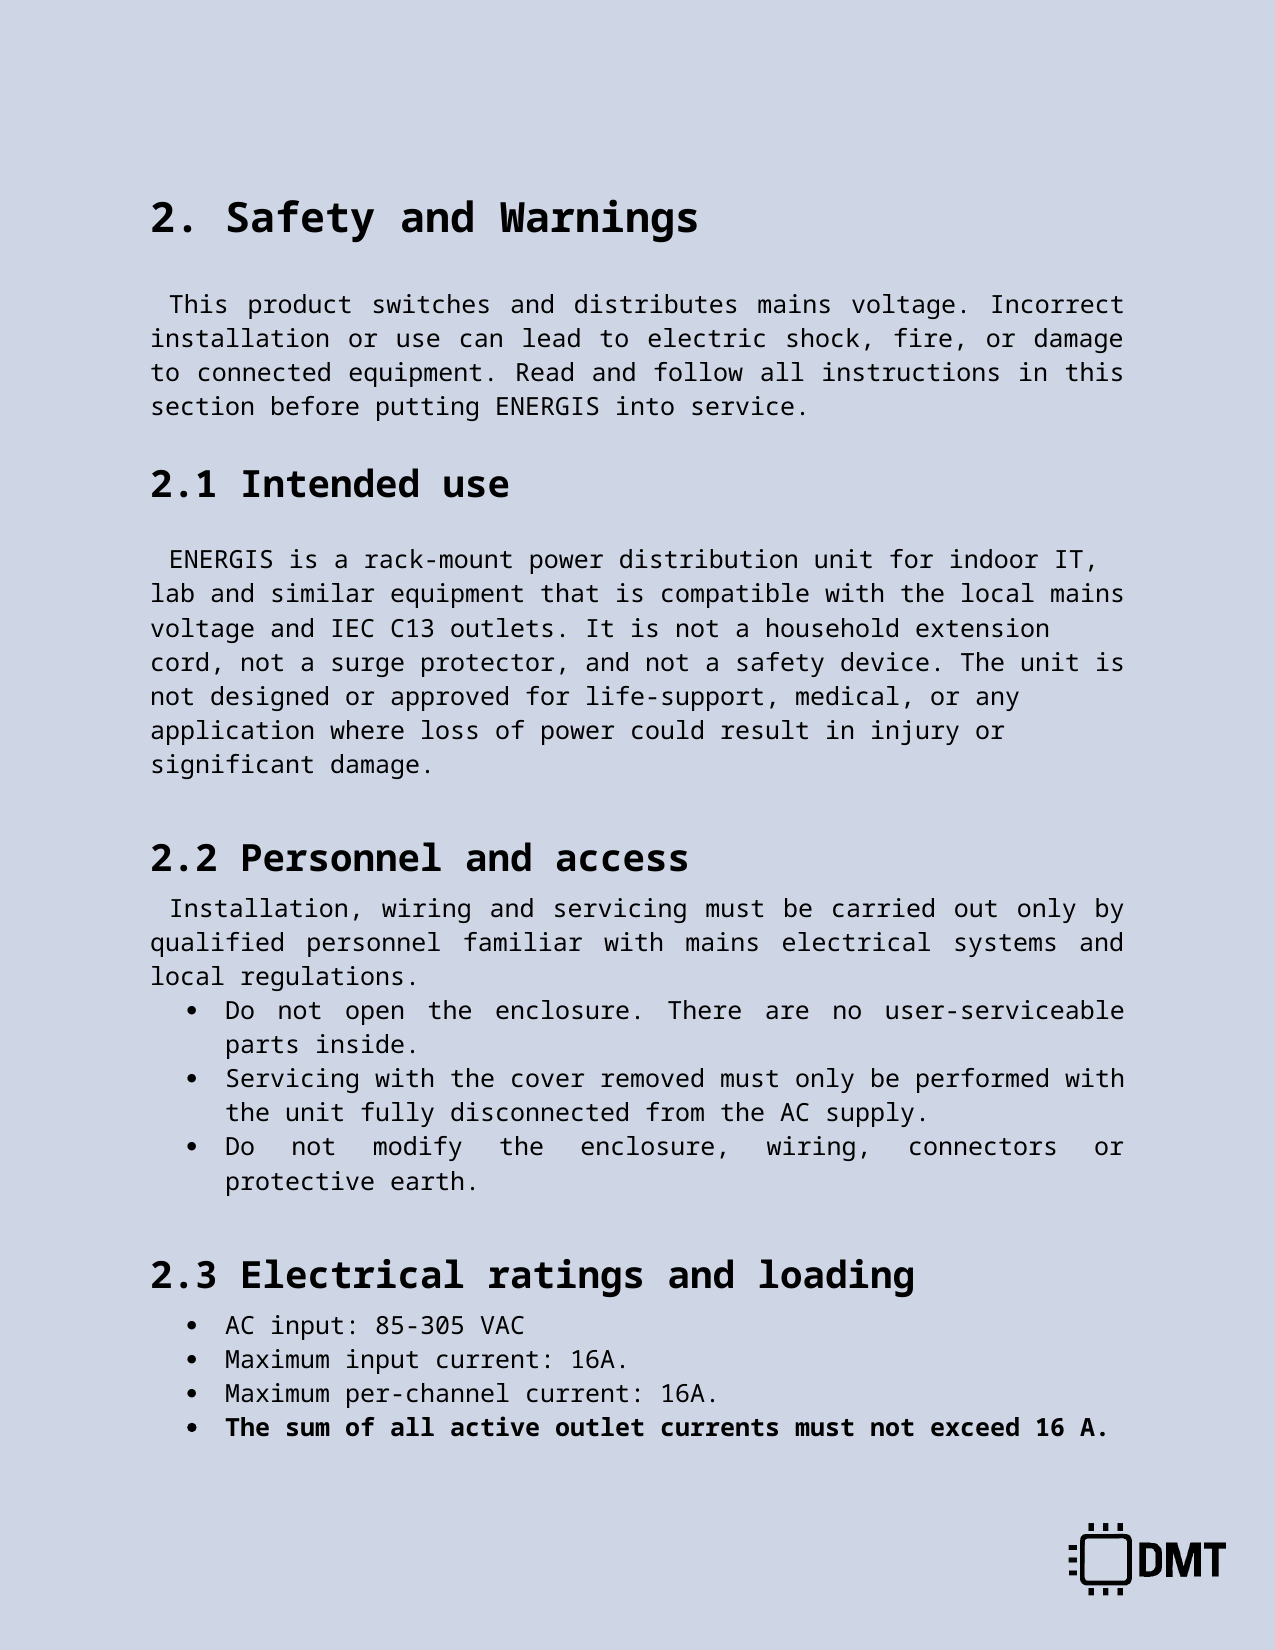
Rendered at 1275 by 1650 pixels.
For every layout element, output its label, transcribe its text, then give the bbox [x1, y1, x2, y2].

list AC input: 85-305 VAC [187, 1307, 1125, 1341]
subtitle 2. Safety and Warnings [150, 187, 1125, 244]
list Do not open the enclosure. There are no user-serviceable parts inside. [187, 993, 1125, 1061]
text 2.1 Intended use [150, 457, 1125, 508]
list Maximum per-channel current: 16A. [187, 1375, 1125, 1409]
list Maximum input current: 16A. [187, 1341, 1125, 1375]
list The sum of all active outlet currents must not exceed 16 A. [187, 1409, 1125, 1443]
list Do not modify the enclosure, wiring, connectors or protective earth. [187, 1129, 1125, 1197]
subtitle 2.3 Electrical ratings and loading [150, 1248, 1125, 1299]
text This product switches and distributes mains voltage. Incorrect installation or use can lead to electric shock, fire, or damage to connected equipment. Read and follow all instructions in this section before putting ENERGIS into service. [150, 287, 1125, 423]
picture [1052, 1512, 1237, 1603]
text ENERGIS is a rack-mount power distribution unit for indoor IT, lab and similar equipment that is compatible with the local mains voltage and IEC C13 outlets. It is not a household extension cord, not a surge protector, and not a safety device. The unit is not designed or approved for life-support, medical, or any application where loss of power could result in injury or significant damage. [150, 542, 1125, 781]
text Installation, wiring and servicing must be carried out only by qualified personnel familiar with mains electrical systems and local regulations. [150, 891, 1125, 993]
subtitle 2.2 Personnel and access [150, 831, 1125, 882]
list Servicing with the cover removed must only be performed with the unit fully disconnected from the AC supply. [187, 1061, 1125, 1129]
